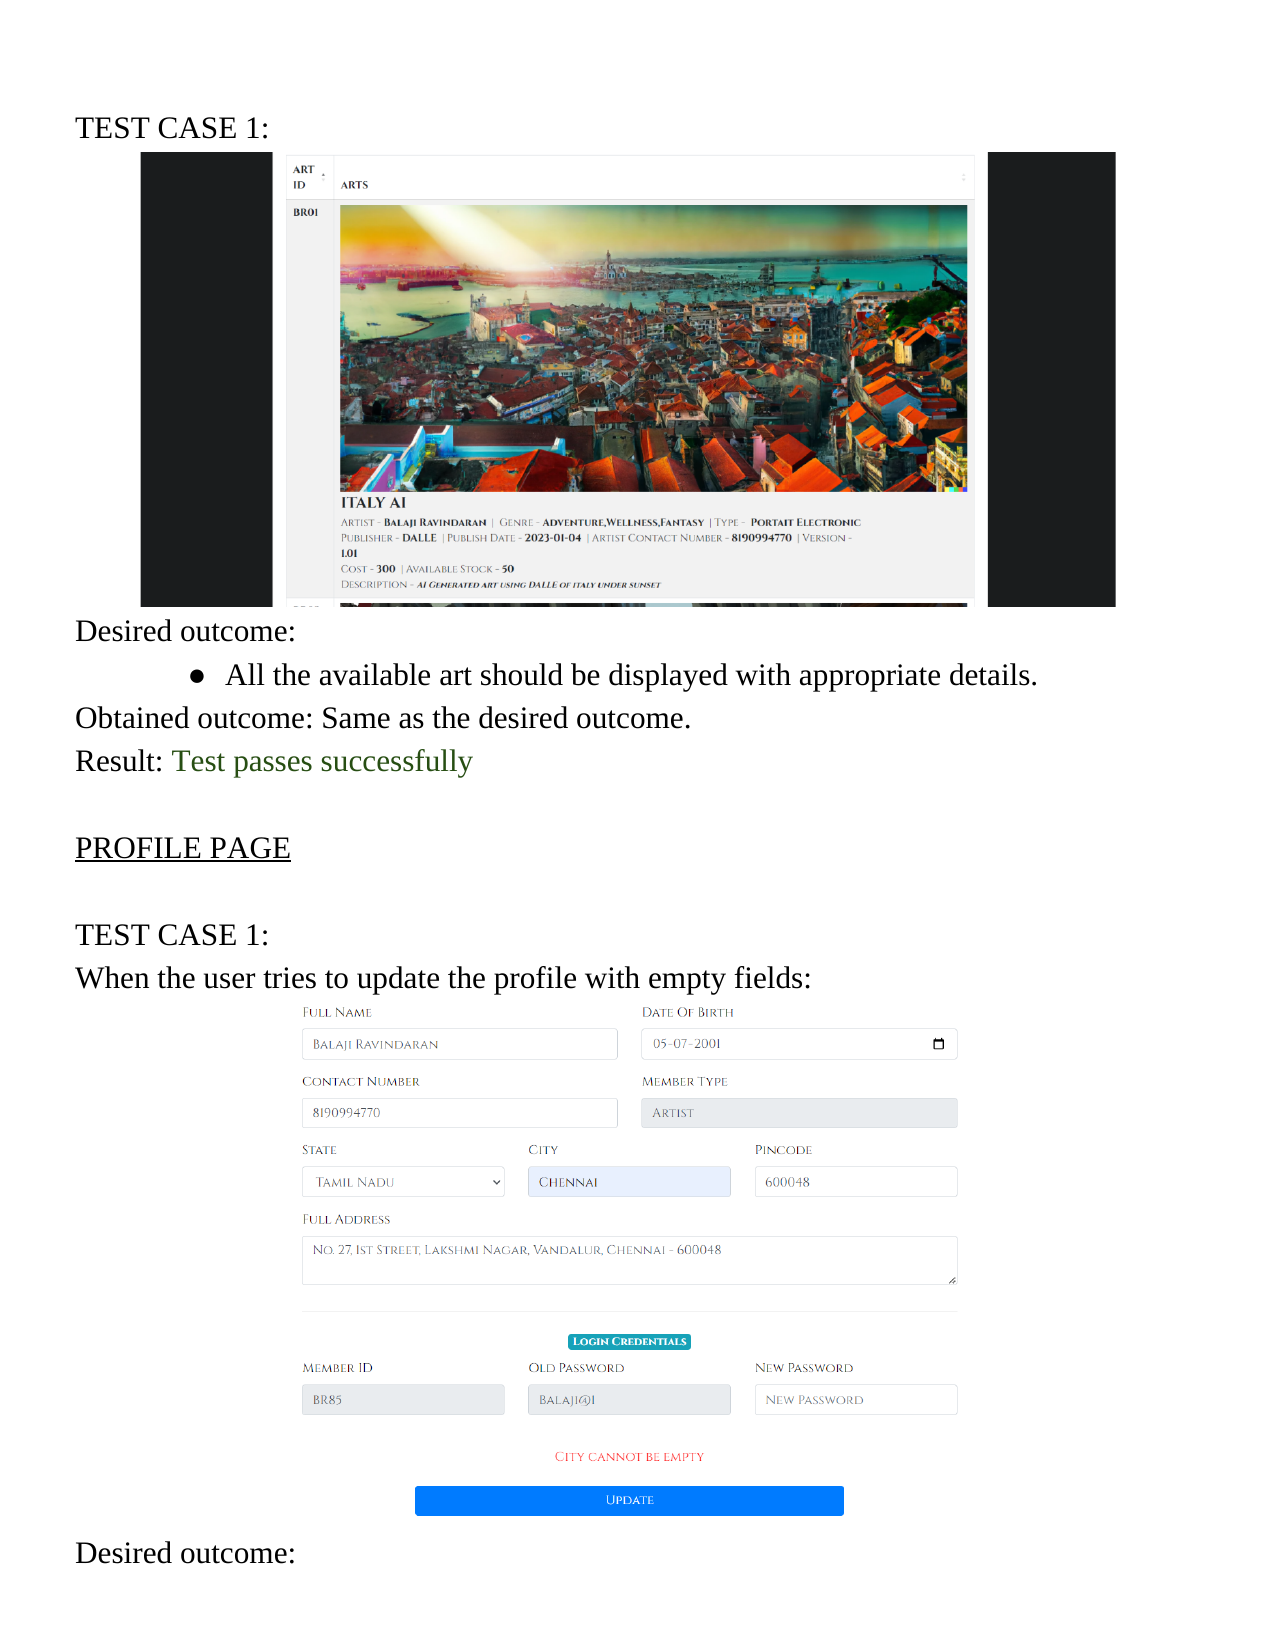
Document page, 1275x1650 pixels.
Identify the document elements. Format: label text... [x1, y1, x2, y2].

text Desired outcome: [75, 1534, 1181, 1570]
text Desired outcome: [75, 612, 1181, 648]
picture [288, 1002, 968, 1529]
text When the user tries to update the profile with empty fields: [75, 959, 1181, 995]
text TEST CASE 1: [75, 109, 1181, 145]
picture [140, 152, 1116, 607]
text PROFILE PAGE [75, 829, 1181, 865]
text Obtained outcome: Same as the desired outcome. [75, 699, 1181, 735]
list All the available art should be displayed with appropriate details. [187, 656, 1181, 692]
text Result: Test passes successfully [75, 742, 1181, 778]
text TEST CASE 1: [75, 916, 1181, 952]
